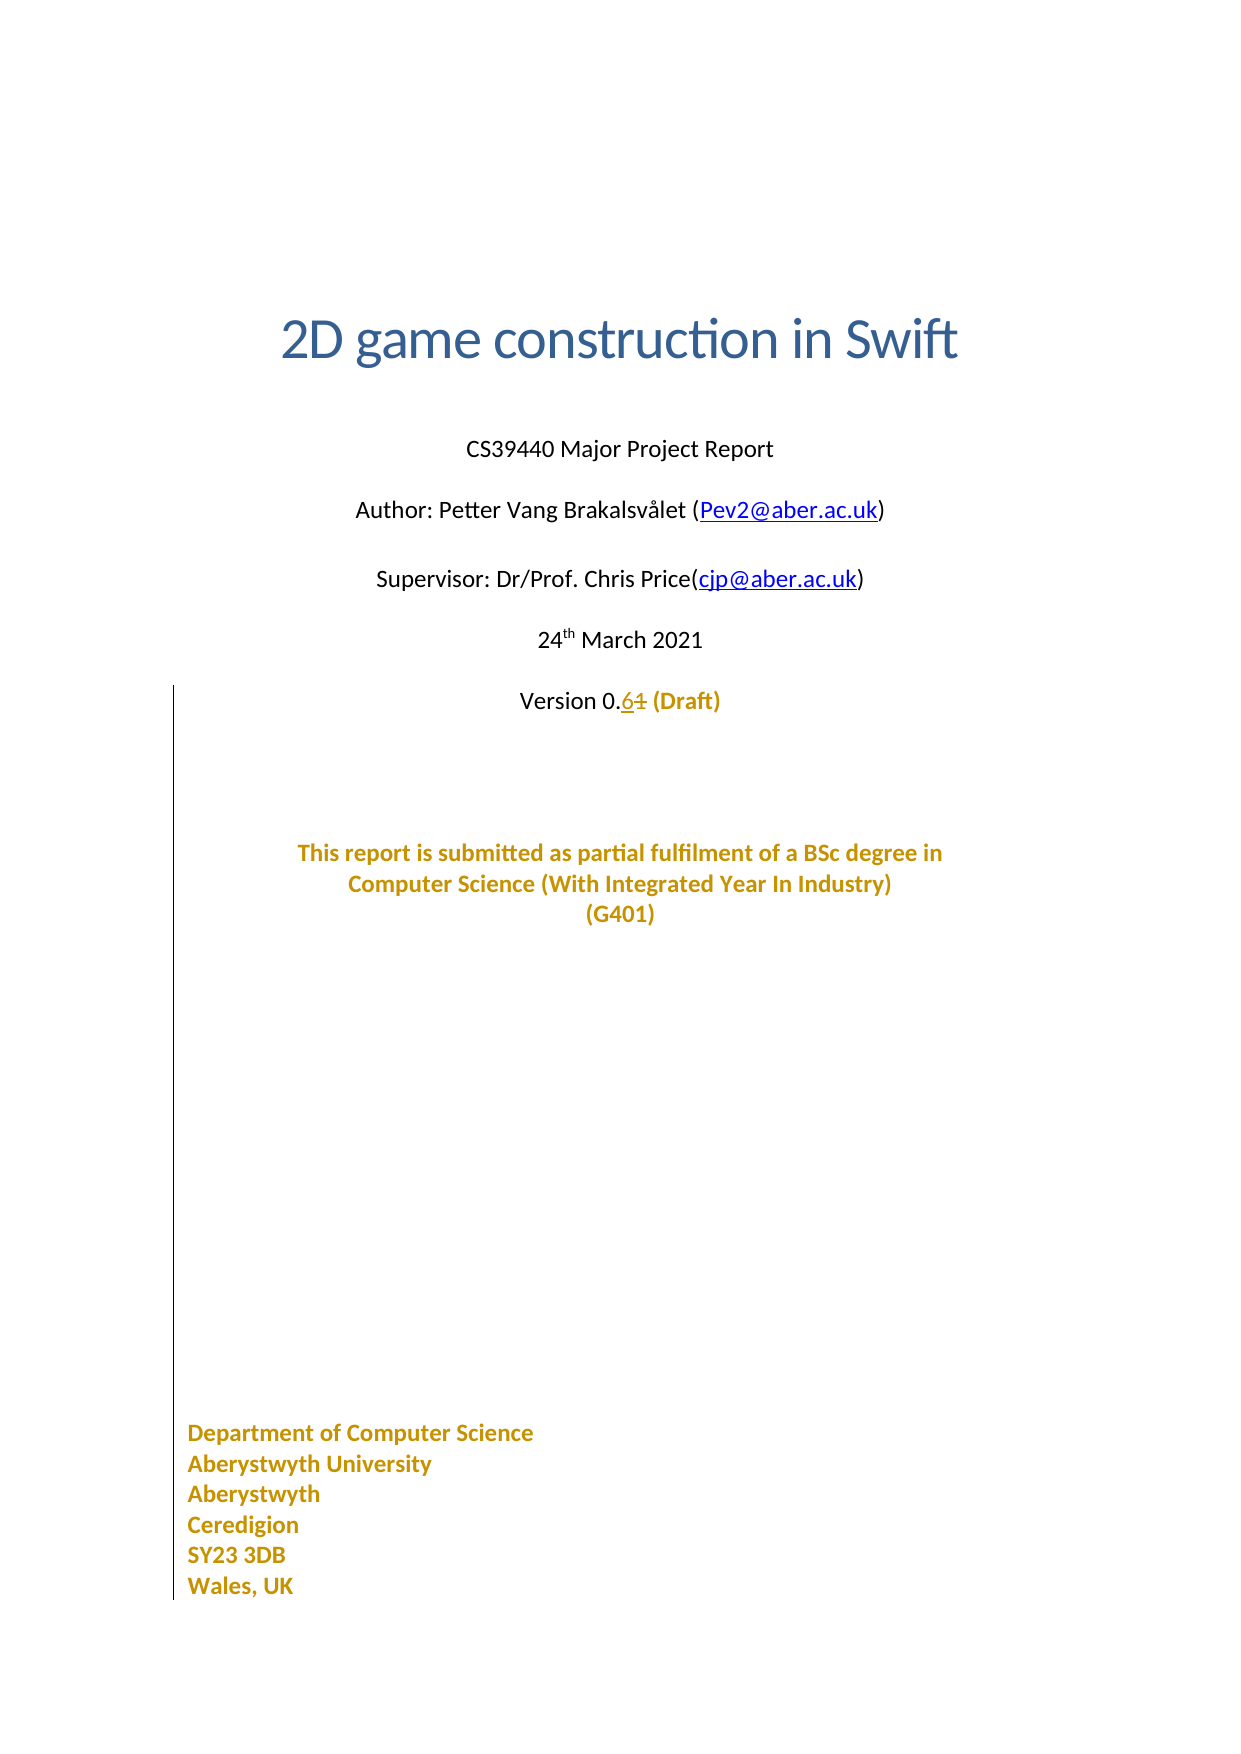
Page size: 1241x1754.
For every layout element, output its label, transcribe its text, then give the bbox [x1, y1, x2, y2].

text Version 0. (Draft) [187, 685, 1053, 715]
text Ceredigion [187, 1509, 1053, 1539]
text Wales, UK [187, 1570, 1053, 1600]
text This report is submitted as partial fulfilment of a BSc degree in Computer Science (With Integrated Year In Industry) [187, 837, 1053, 898]
text SY23 3DB [187, 1539, 1053, 1570]
text (G401) [187, 898, 1053, 929]
text Aberystwyth University [187, 1448, 1053, 1478]
text Supervisor: Dr/Prof. Chris Price(cjp@aber.ac.uk) [187, 563, 1053, 593]
text Department of Computer Science [187, 1417, 1053, 1448]
text 2D game construction in Swift [187, 301, 1053, 373]
text Author: Petter Vang Brakalsvålet (Pev2@aber.ac.uk) [187, 495, 1053, 525]
text 24th March 2021 [187, 624, 1053, 654]
text CS39440 Major Project Report [187, 434, 1053, 464]
text Aberystwyth [187, 1478, 1053, 1509]
